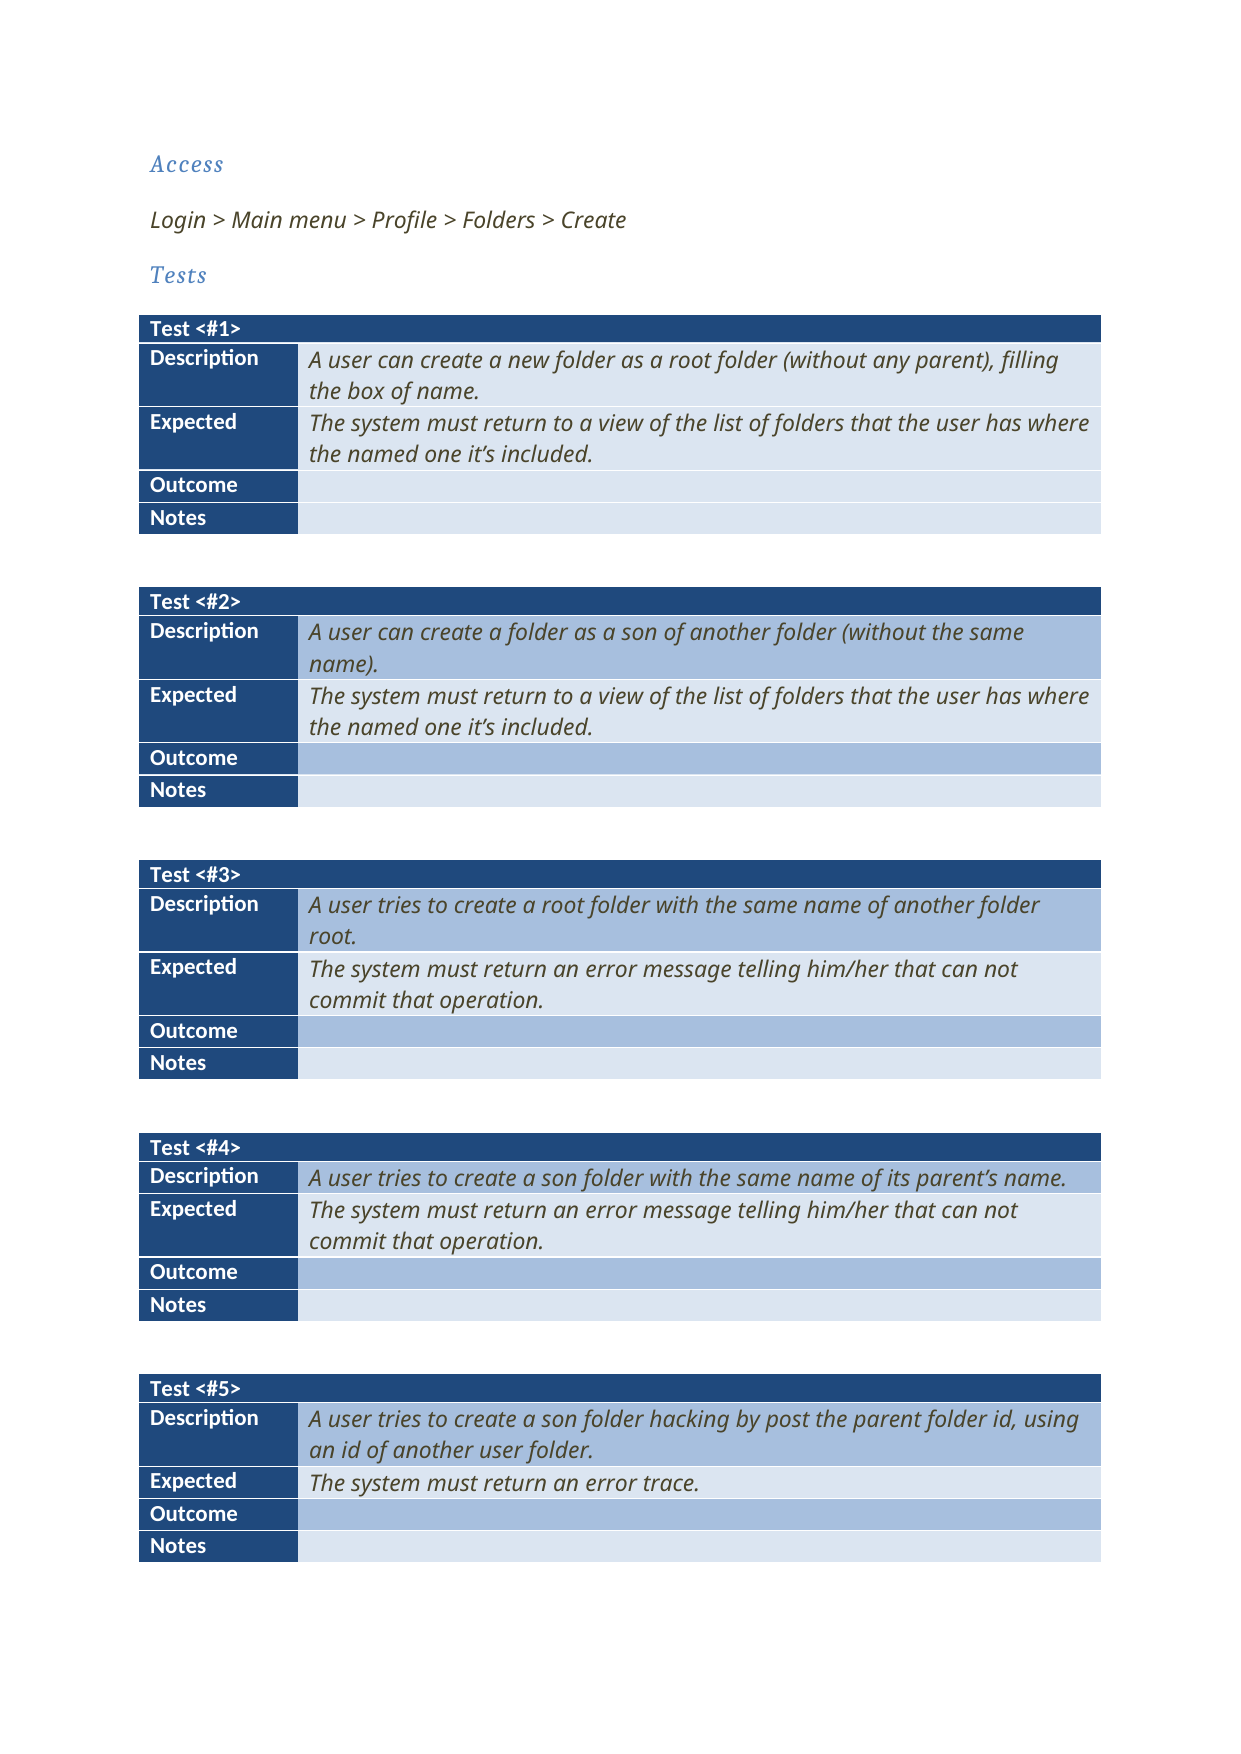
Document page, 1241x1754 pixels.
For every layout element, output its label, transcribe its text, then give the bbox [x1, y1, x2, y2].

table_cell Notes [139, 776, 298, 807]
table_cell Expected [139, 953, 298, 1015]
table_cell Expected [139, 680, 298, 742]
table_cell A user can create a folder as a son of another folder (without the same name). [298, 616, 1101, 679]
table_cell Notes [139, 1290, 298, 1321]
table_cell The system must return to a view of the list of folders that the user has where the named one it’s included. [298, 680, 1101, 742]
table_cell [298, 1290, 1101, 1321]
table_cell Expected [139, 1467, 298, 1498]
table_cell Outcome [139, 1258, 298, 1289]
table_cell [298, 1531, 1101, 1562]
table_cell [298, 1048, 1101, 1079]
table_cell The system must return an error message telling him/her that can not commit that operation. [298, 953, 1101, 1015]
table_cell Description [139, 616, 298, 679]
subtitle Tests [150, 261, 1090, 289]
table_cell Notes [139, 1048, 298, 1079]
table_cell Description [139, 344, 298, 406]
table_cell Outcome [139, 471, 298, 502]
table_cell Notes [139, 503, 298, 534]
table_cell [298, 503, 1101, 534]
table_header Test <#1> [139, 315, 1101, 342]
table_cell The system must return an error trace. [298, 1467, 1101, 1498]
table_cell The system must return to a view of the list of folders that the user has where the named one it’s included. [298, 407, 1101, 469]
table_cell Outcome [139, 1499, 298, 1530]
table_cell [298, 471, 1101, 502]
table_cell A user tries to create a root folder with the same name of another folder root. [298, 889, 1101, 951]
table_cell [298, 776, 1101, 807]
table_cell A user tries to create a son folder with the same name of its parent’s name. [298, 1162, 1101, 1193]
table_cell A user can create a new folder as a root folder (without any parent), filling the box of name. [298, 344, 1101, 406]
table_cell Description [139, 1403, 298, 1466]
table_header Test <#3> [139, 860, 1101, 888]
table_cell Outcome [139, 743, 298, 774]
table_cell [298, 1258, 1101, 1289]
table_cell [298, 1016, 1101, 1047]
table_cell Notes [139, 1531, 298, 1562]
table_cell The system must return an error message telling him/her that can not commit that operation. [298, 1194, 1101, 1256]
table_cell Outcome [139, 1016, 298, 1047]
table_cell A user tries to create a son folder hacking by post the parent folder id, using an id of another user folder. [298, 1403, 1101, 1466]
table_header Test <#4> [139, 1133, 1101, 1161]
table_cell [298, 743, 1101, 774]
table_cell Description [139, 889, 298, 951]
table_cell Expected [139, 1194, 298, 1256]
table_cell Description [139, 1162, 298, 1193]
table_cell Expected [139, 407, 298, 469]
table_header Test <#5> [139, 1374, 1101, 1402]
text Login > Main menu > Profile > Folders > Create [150, 204, 1090, 235]
table_header Test <#2> [139, 587, 1101, 615]
table_cell [298, 1499, 1101, 1530]
subtitle Access [150, 150, 1090, 179]
